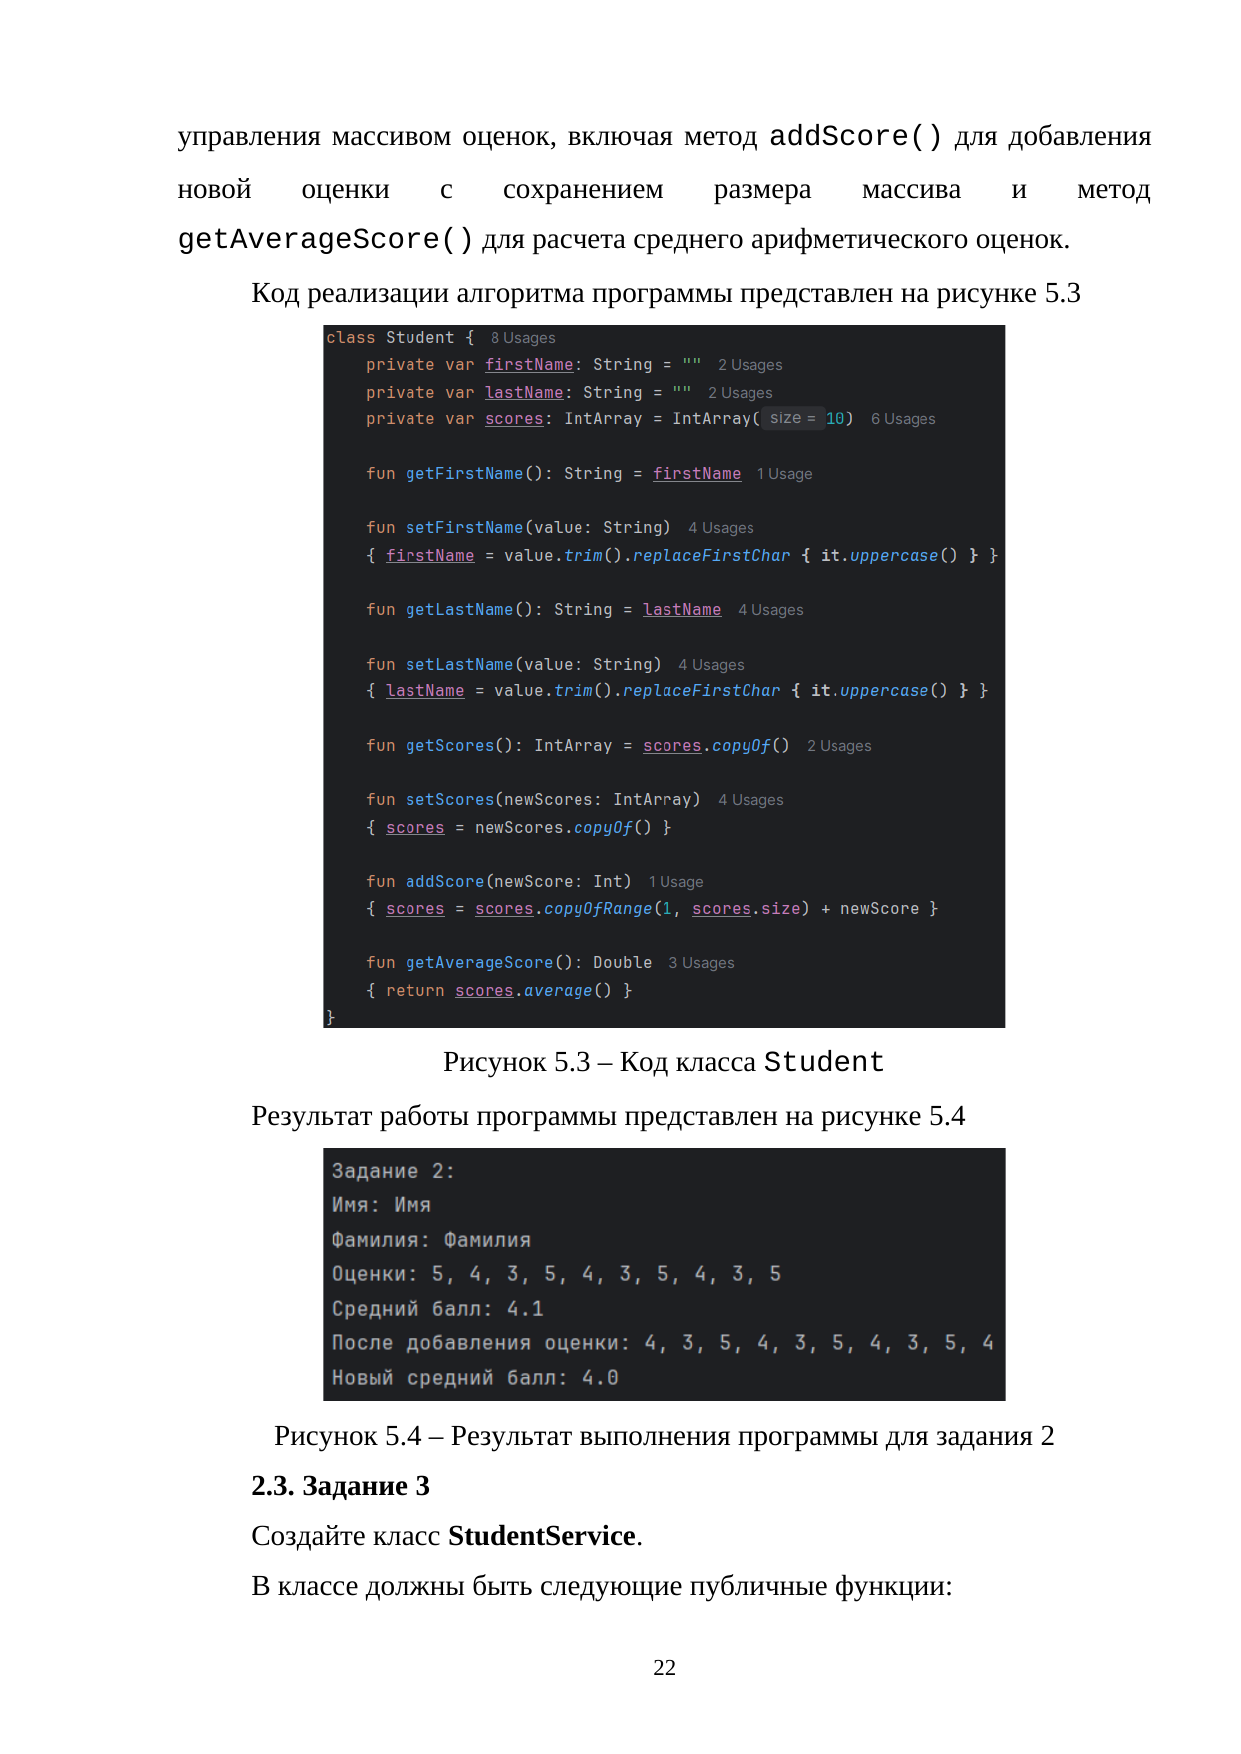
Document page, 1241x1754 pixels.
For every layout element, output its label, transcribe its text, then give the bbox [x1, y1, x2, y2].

text Код реализации алгоритма программы представлен на рисунке 5.3 [177, 275, 1152, 309]
text Рисунок 5.4 – Результат выполнения программы для задания 2 [177, 1418, 1152, 1451]
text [177, 118, 1152, 257]
text Результат работы программы представлен на рисунке 5.4 [177, 1098, 1152, 1132]
text В классе должны быть следующие публичные функции: [177, 1568, 1152, 1602]
text Рисунок 5.3 – Код класса Student [177, 1044, 1152, 1080]
picture [323, 325, 1006, 1028]
subtitle Задание 3 [177, 1468, 1152, 1501]
text Создайте класс StudentService. [177, 1518, 1152, 1552]
picture [323, 1148, 1006, 1401]
